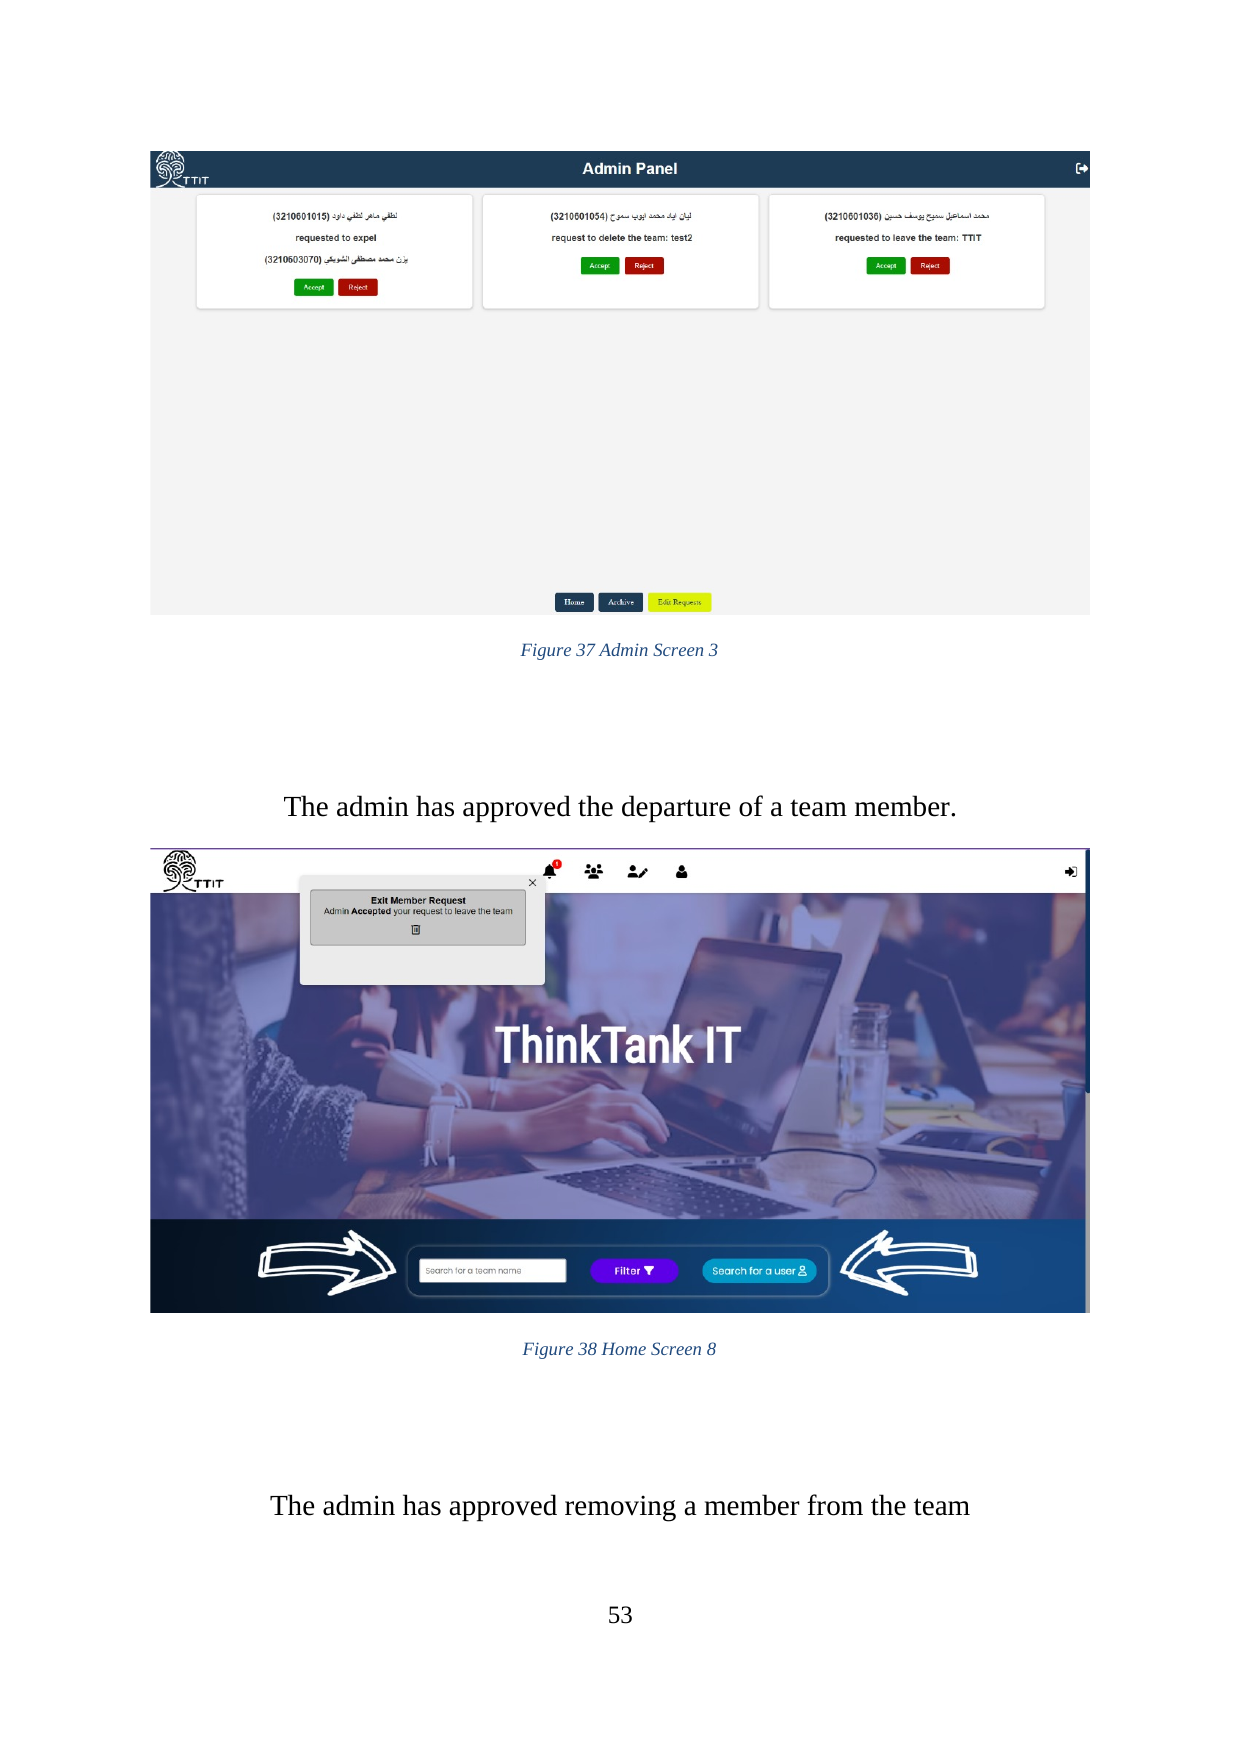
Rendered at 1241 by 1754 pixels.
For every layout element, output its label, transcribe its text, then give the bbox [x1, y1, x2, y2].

text The admin has approved the departure of a team member. [150, 789, 1090, 823]
picture [150, 848, 1090, 1313]
picture [150, 151, 1090, 615]
text The admin has approved removing a member from the team [150, 1488, 1090, 1522]
